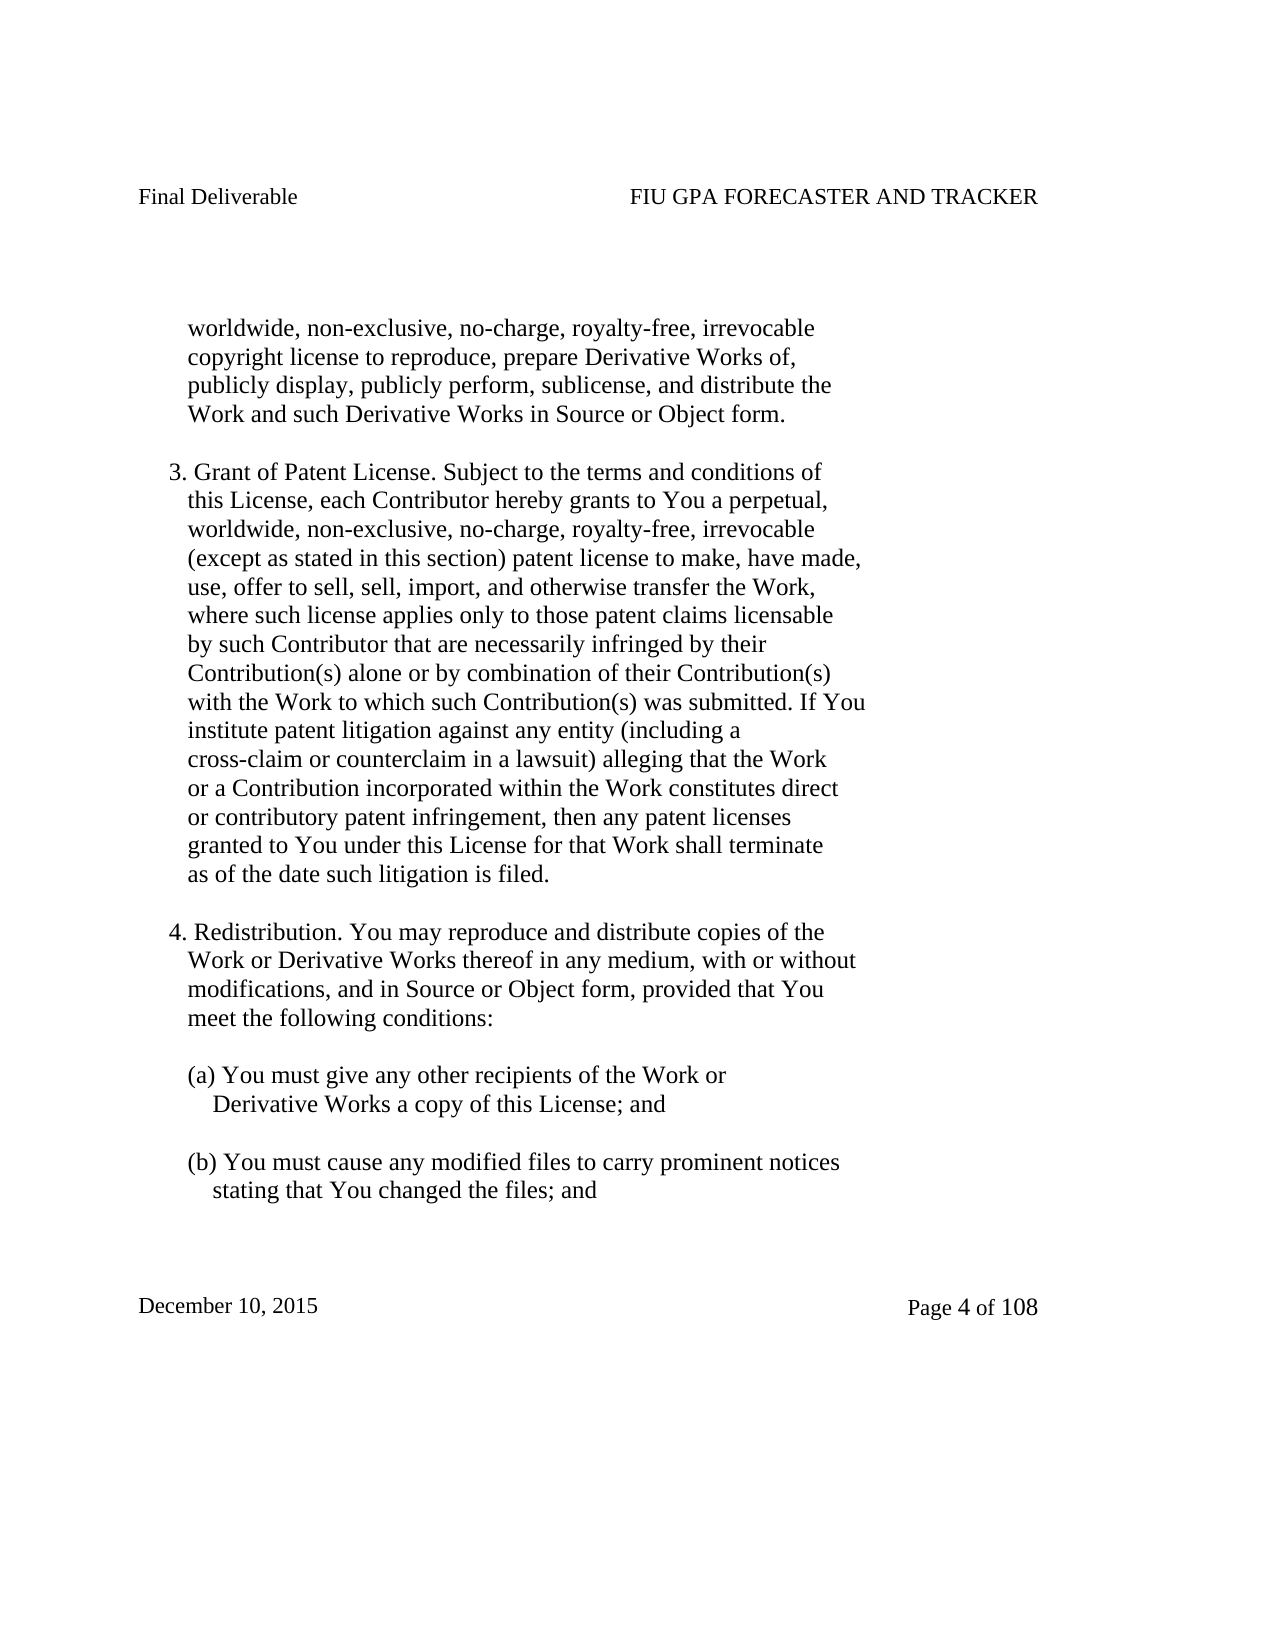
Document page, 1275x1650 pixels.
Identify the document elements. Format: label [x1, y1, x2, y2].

text [150, 313, 1125, 1233]
